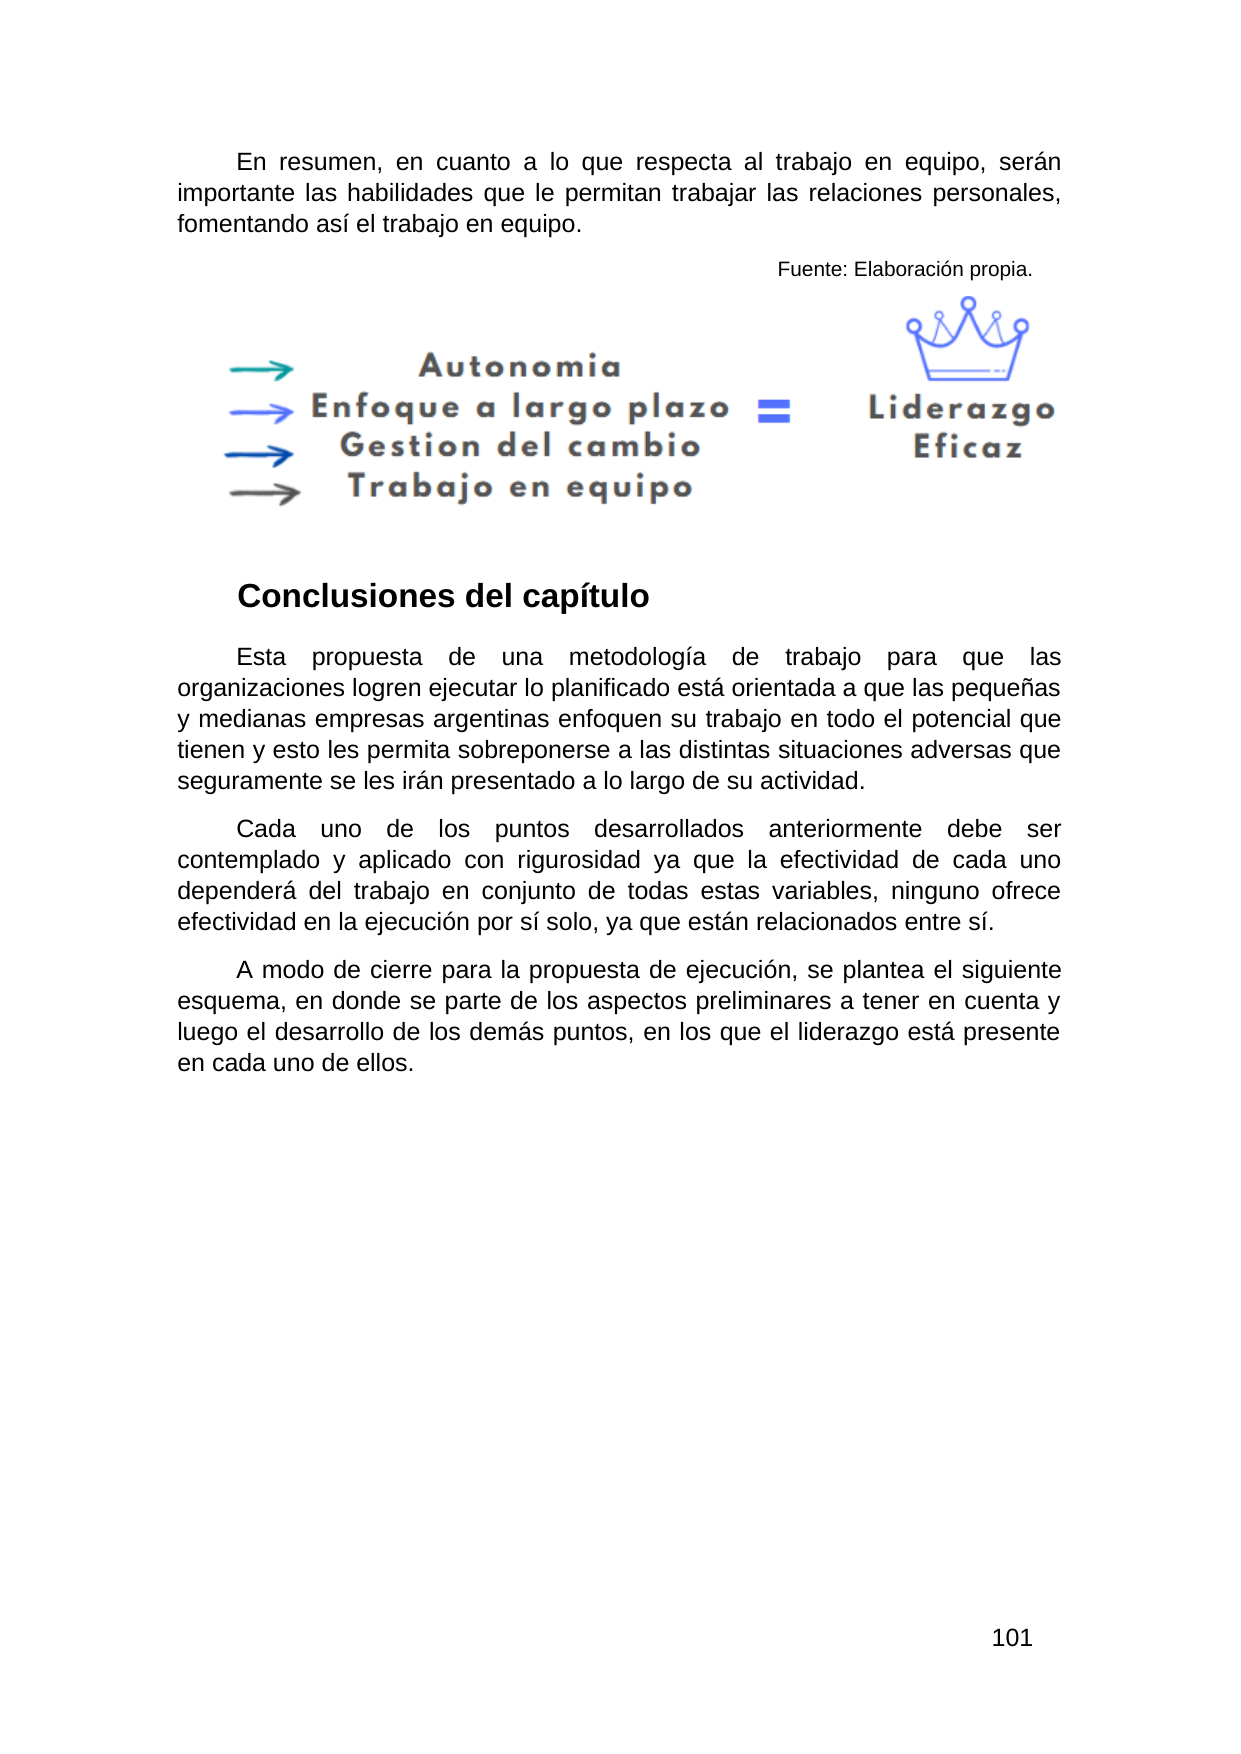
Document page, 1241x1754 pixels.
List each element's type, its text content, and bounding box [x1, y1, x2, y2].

list En resumen, en cuanto a lo que respecta al trabajo en equipo, serán importante las habilidades que le permitan trabajar las relaciones personales, fomentando así el trabajo en equipo. [177, 147, 1063, 238]
subtitle Conclusiones del capítulo [237, 546, 1033, 614]
text Fuente: Elaboración propia. [237, 257, 1033, 281]
text A modo de cierre para la propuesta de ejecución, se plantea el siguiente esquema, en donde se parte de los aspectos preliminares a tener en cuenta y luego el desarrollo de los demás puntos, en los que el liderazgo está presente en cada uno de ellos. [177, 955, 1063, 1077]
text Cada uno de los puntos desarrollados anteriormente debe ser contemplado y aplicado con rigurosidad ya que la efectividad de cada uno dependerá del trabajo en conjunto de todas estas variables, ninguno ofrece efectividad en la ejecución por sí solo, ya que están relacionados entre sí. [177, 814, 1063, 936]
picture [209, 296, 1096, 546]
text Esta propuesta de una metodología de trabajo para que las organizaciones logren ejecutar lo planificado está orientada a que las pequeñas y medianas empresas argentinas enfoquen su trabajo en todo el potencial que tienen y esto les permita sobreponerse a las distintas situaciones adversas que seguramente se les irán presentado a lo largo de su actividad. [177, 642, 1063, 795]
